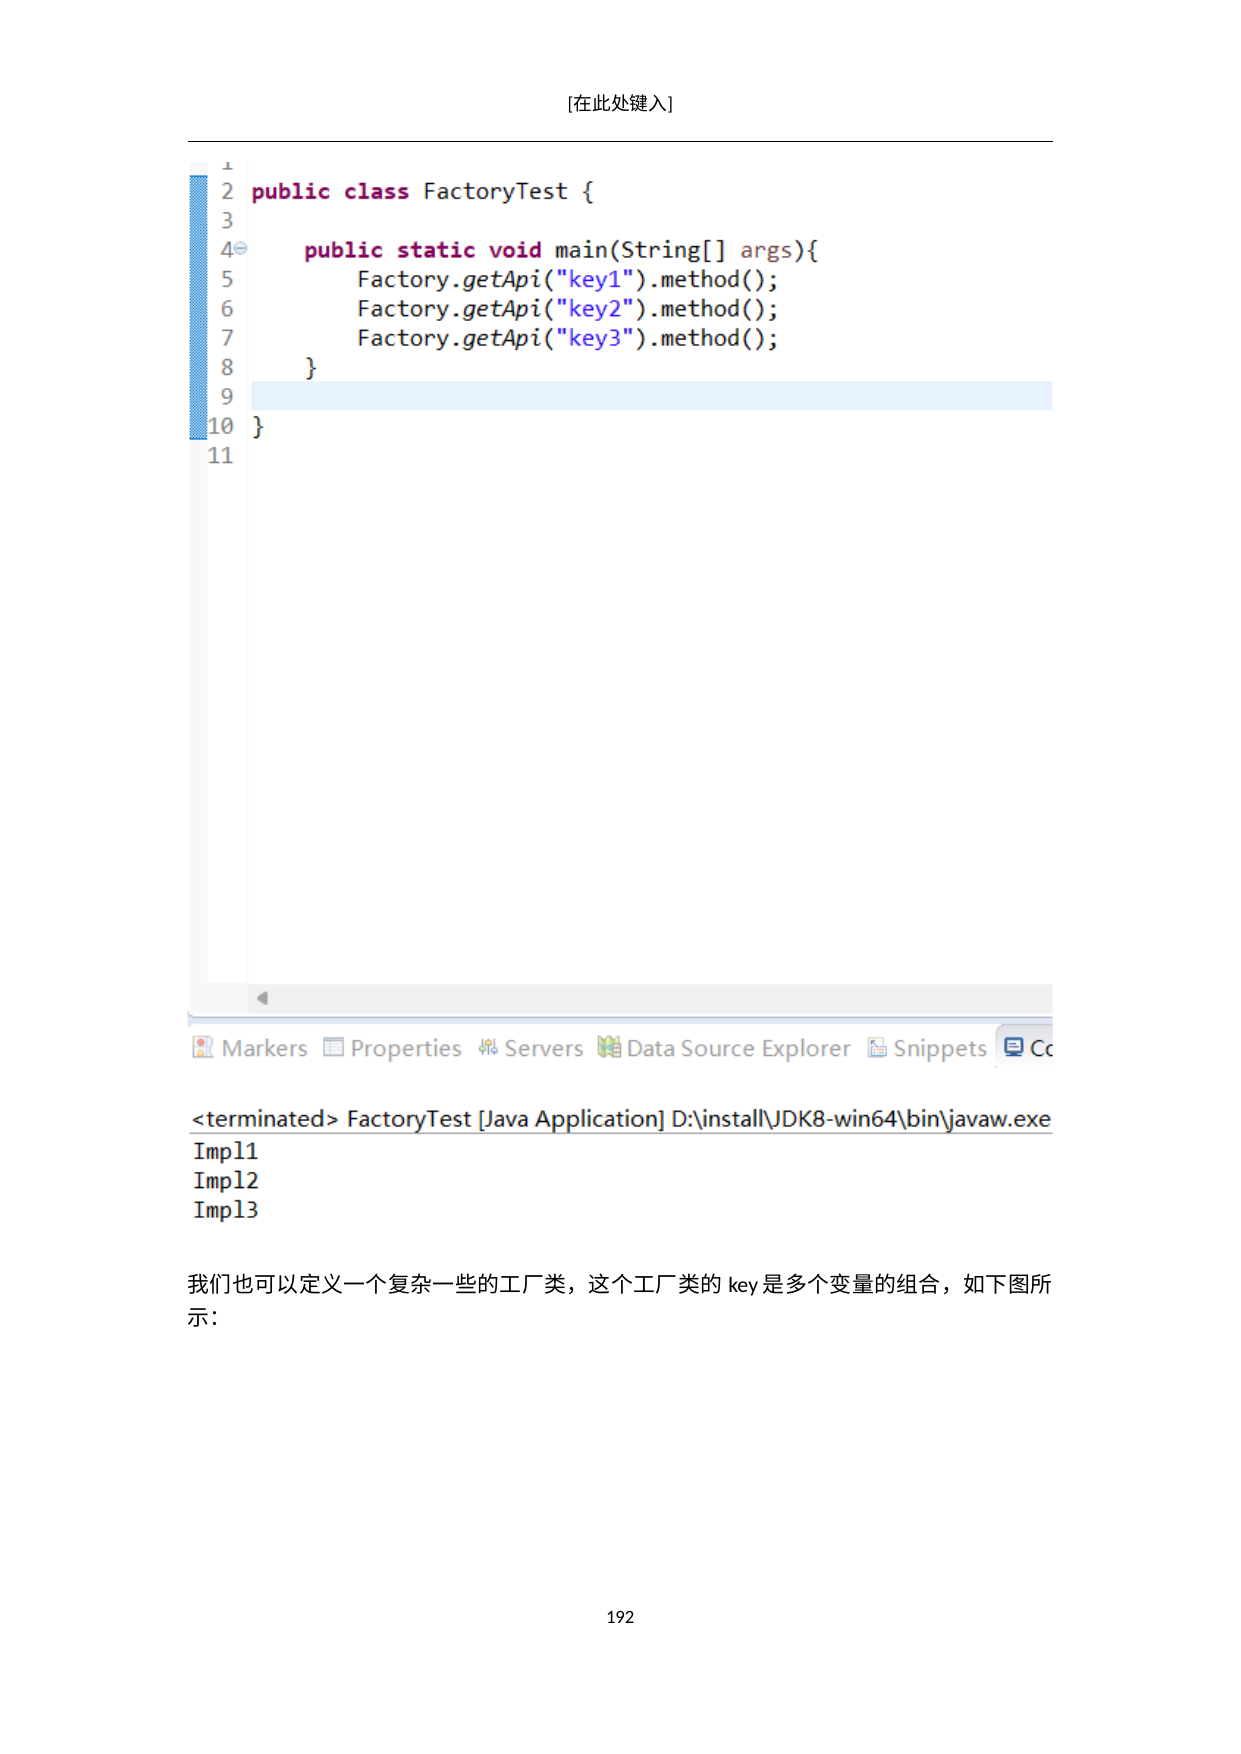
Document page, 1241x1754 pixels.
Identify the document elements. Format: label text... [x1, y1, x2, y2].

text 我们也可以定义一个复杂一些的工厂类，这个工厂类的key是多个变量的组合，如下图所示： [187, 1267, 1053, 1332]
picture [187, 162, 1053, 1259]
